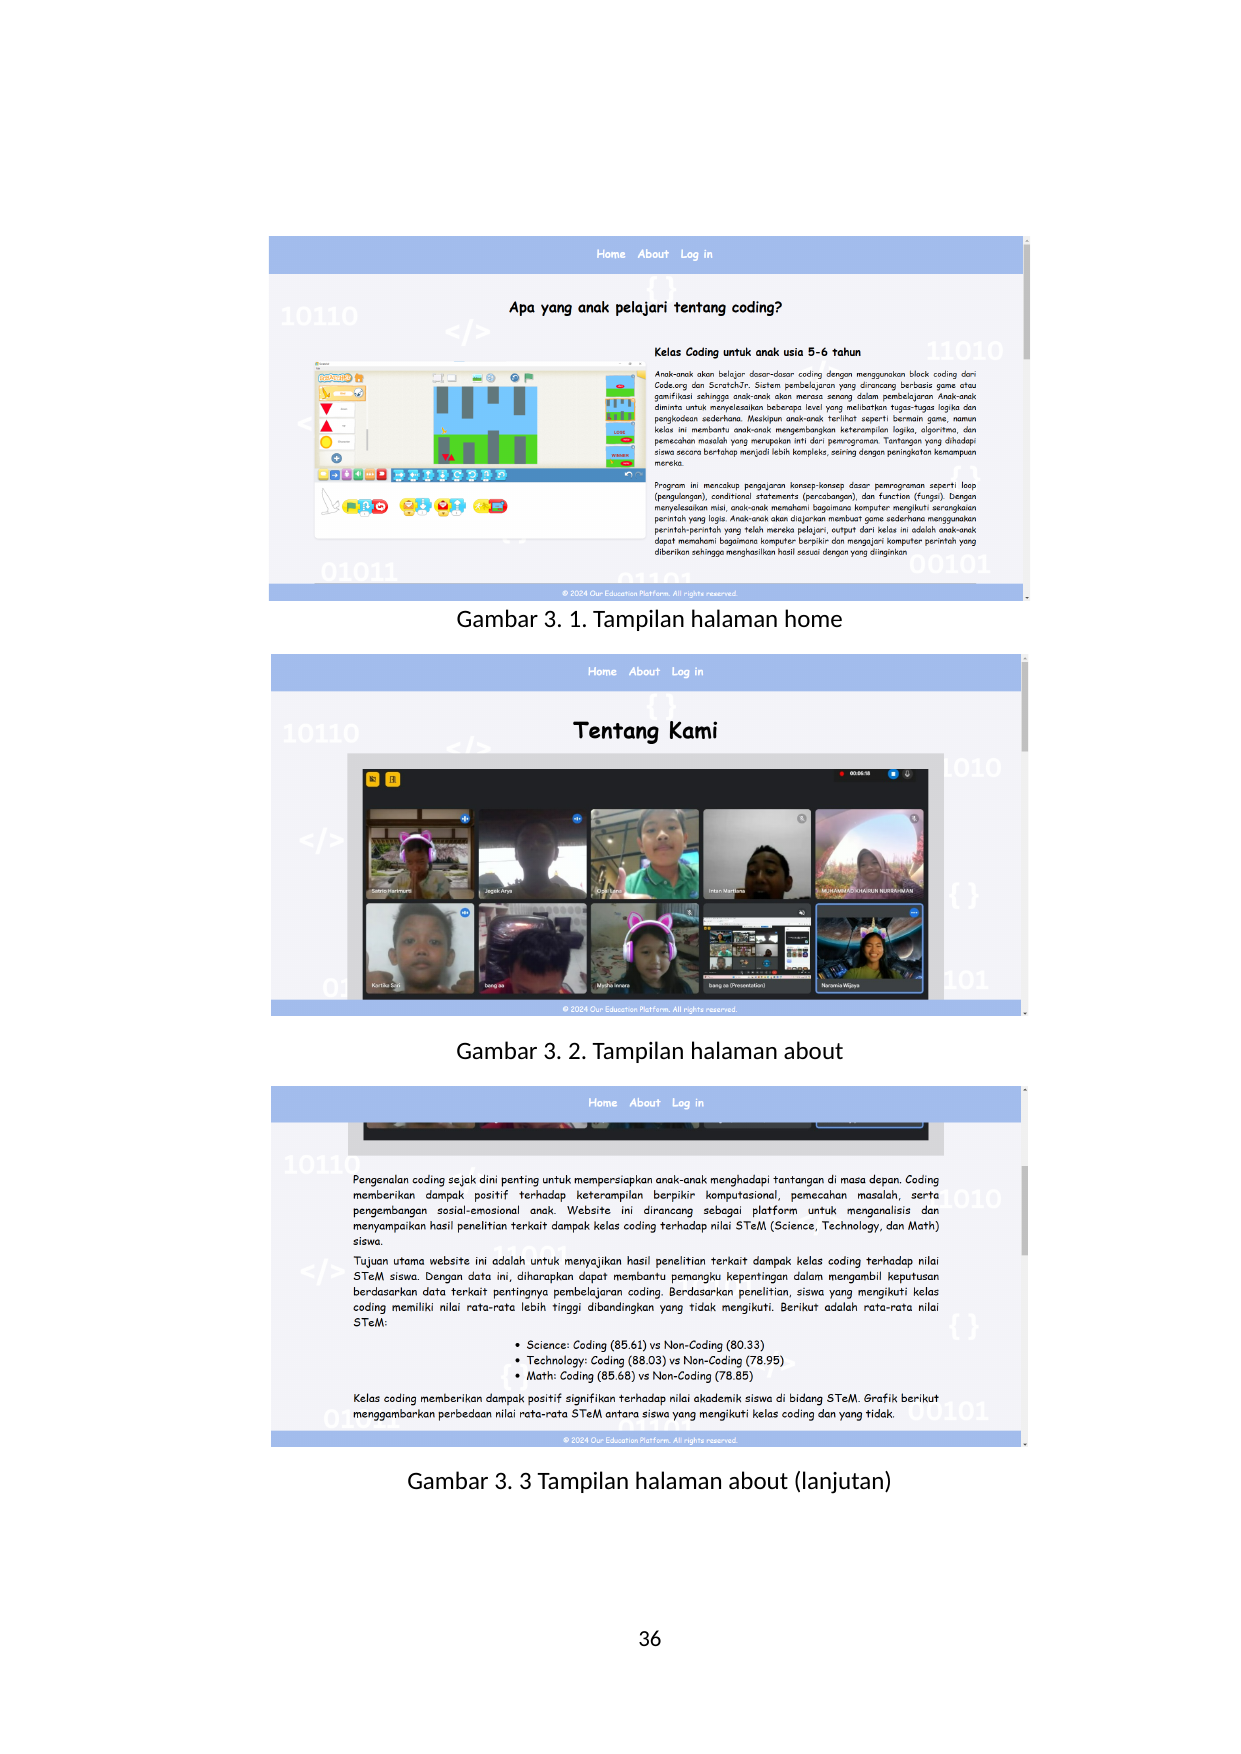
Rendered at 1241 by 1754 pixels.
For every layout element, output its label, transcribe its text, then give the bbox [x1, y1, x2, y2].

text Gambar 3. 3 Tampilan halaman about (lanjutan) [236, 1465, 1063, 1496]
picture [271, 654, 1029, 1016]
text Gambar 3. 2. Tampilan halaman about [236, 1035, 1063, 1065]
picture [268, 236, 1031, 601]
text Gambar 3. 1. Tampilan halaman home [236, 603, 1063, 634]
picture [271, 1086, 1028, 1447]
